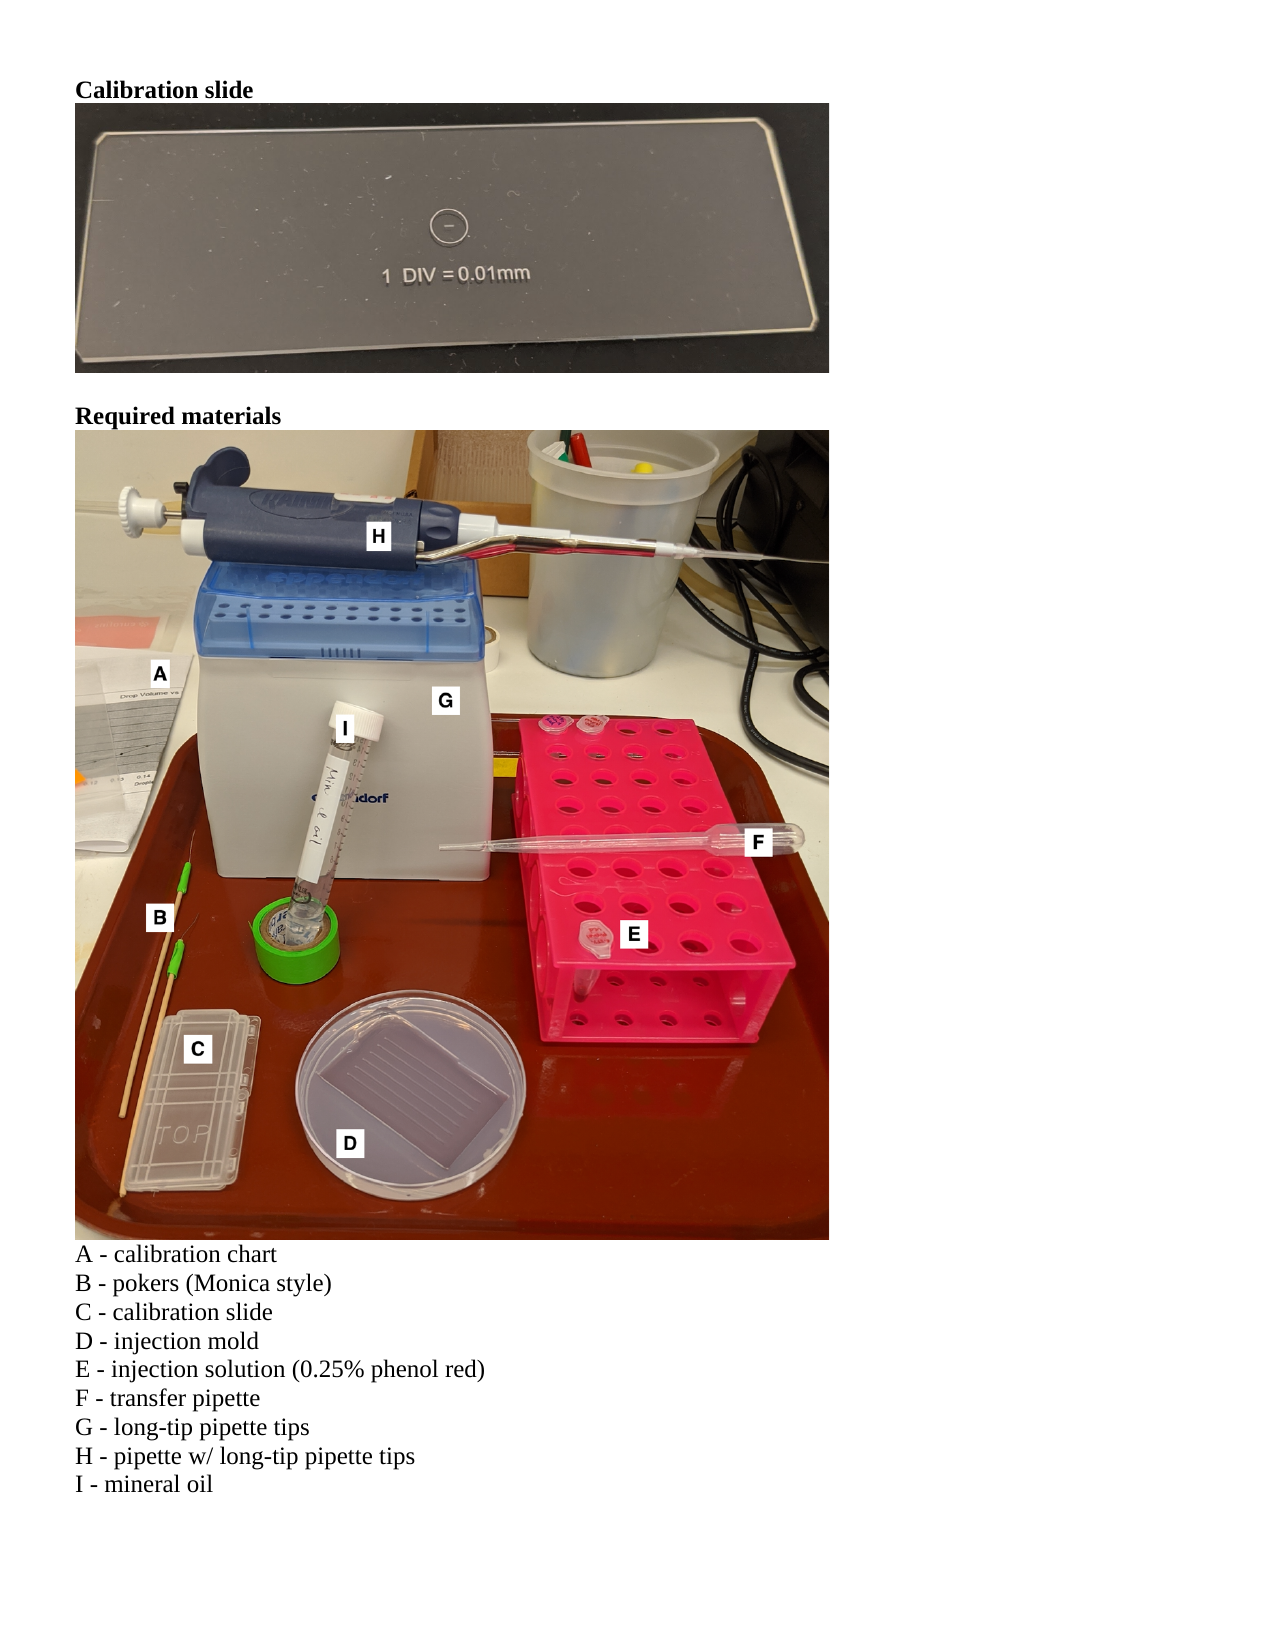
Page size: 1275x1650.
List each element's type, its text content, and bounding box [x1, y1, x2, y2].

text C - calibration slide [75, 1297, 1200, 1326]
text I - mineral oil [75, 1469, 1200, 1498]
text D - injection mold [75, 1326, 1200, 1354]
text B - pokers (Monica style) [75, 1268, 1200, 1297]
text Calibration slide [75, 75, 1200, 104]
text A - calibration chart [75, 1239, 1200, 1268]
text F - transfer pipette [75, 1383, 1200, 1412]
text Required materials [75, 401, 1200, 430]
text G - long-tip pipette tips [75, 1412, 1200, 1441]
picture [75, 103, 830, 373]
text H - pipette w/ long-tip pipette tips [75, 1441, 1200, 1469]
text E - injection solution (0.25% phenol red) [75, 1354, 1200, 1383]
picture [75, 430, 830, 1240]
